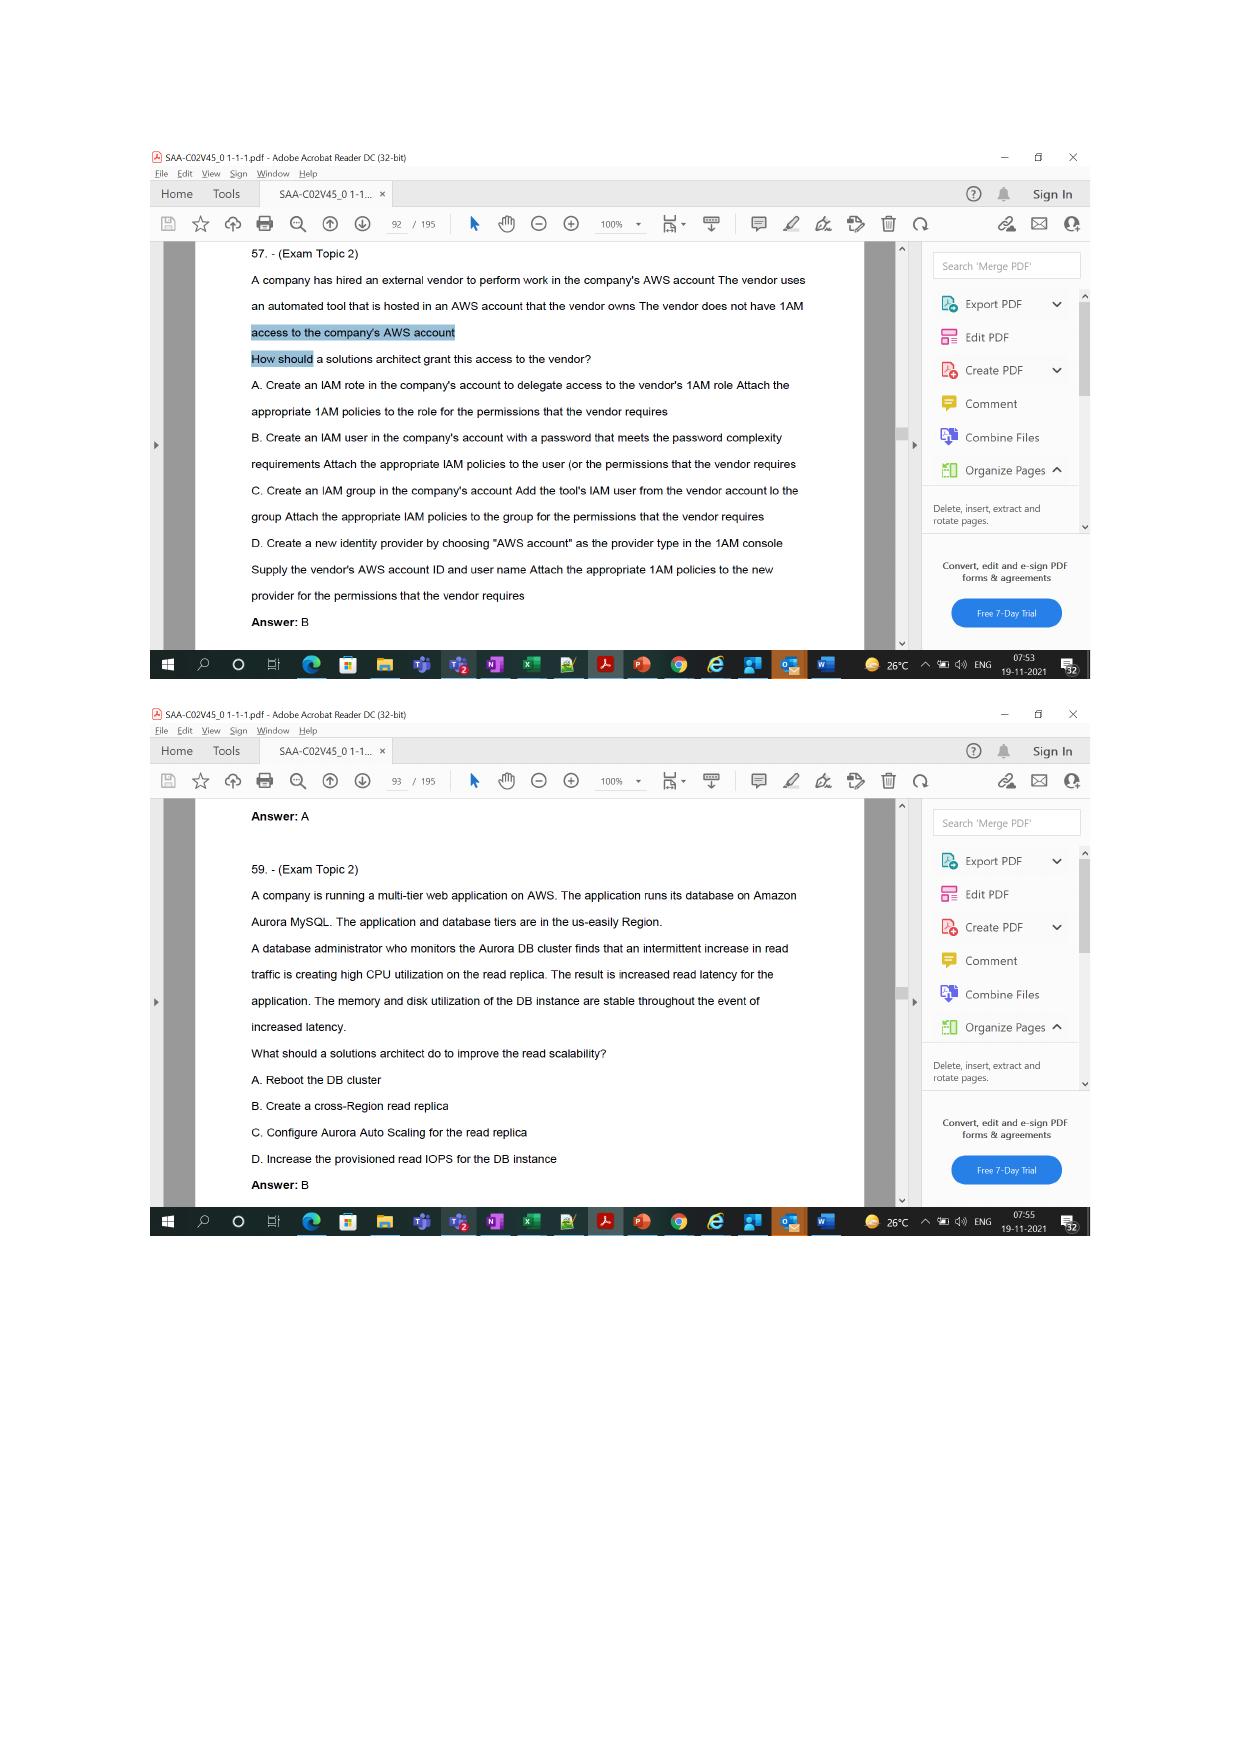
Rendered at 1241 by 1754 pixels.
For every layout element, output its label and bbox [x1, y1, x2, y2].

picture [150, 706, 1091, 1236]
picture [150, 150, 1091, 679]
